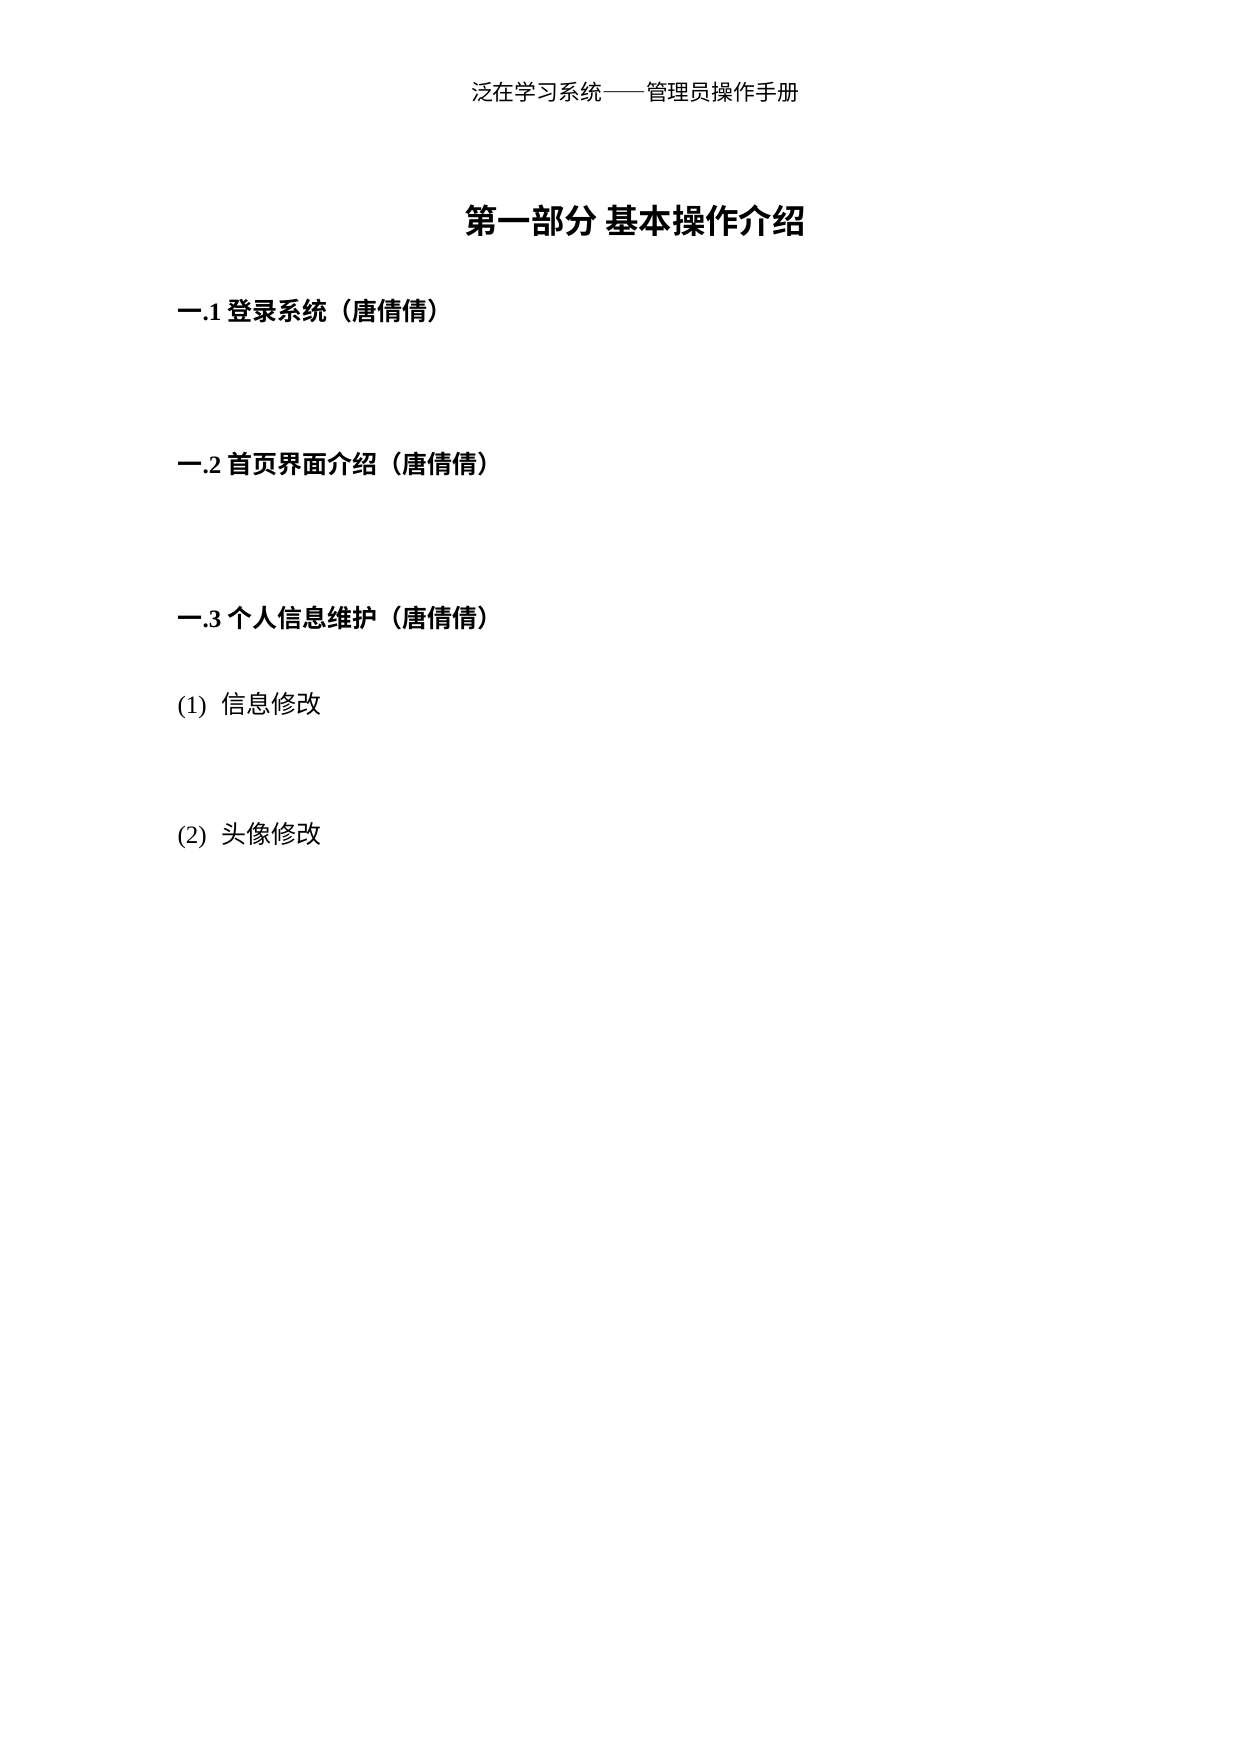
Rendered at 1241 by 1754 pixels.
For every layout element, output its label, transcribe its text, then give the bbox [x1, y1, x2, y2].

list 头像修改 [177, 800, 1092, 865]
text 首页界面介绍（唐倩倩） [177, 431, 1092, 496]
text 登录系统（唐倩倩） [177, 277, 1092, 342]
text 基本操作介绍 [177, 187, 1092, 252]
list 信息修改 [177, 670, 1092, 735]
text 个人信息维护（唐倩倩） [177, 584, 1092, 649]
